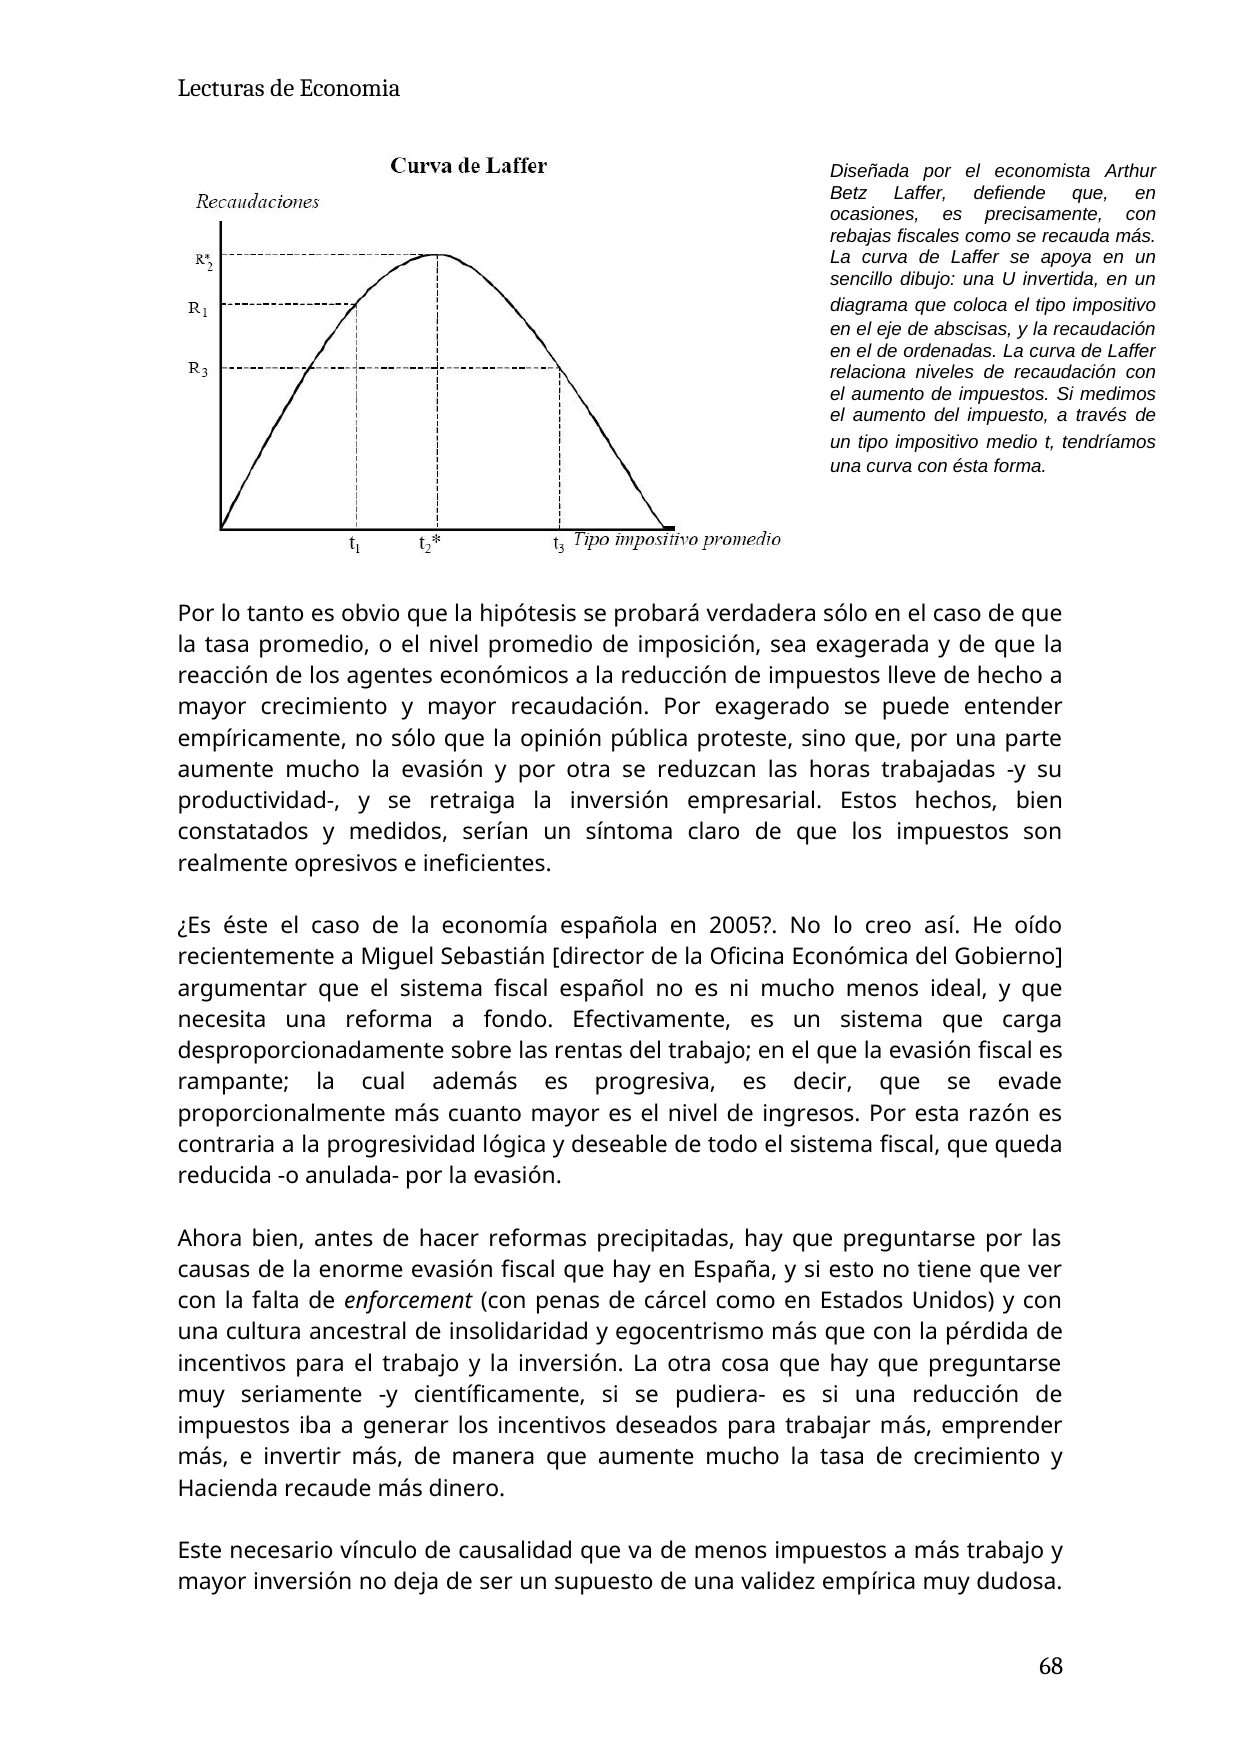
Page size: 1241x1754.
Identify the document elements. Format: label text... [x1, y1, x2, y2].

text Por lo tanto es obvio que la hipótesis se probará verdadera sólo en el caso de que la tasa promedio, o el nivel promedio de imposición, sea exagerada y de que la reacción de los agentes económicos a la reducción de impuestos lleve de hecho a mayor crecimiento y mayor recaudación. Por exagerado se puede entender empíricamente, no sólo que la opinión pública proteste, sino que, por una parte aumente mucho la evasión y por otra se reduzcan las horas trabajadas -y su productividad-, y se retraiga la inversión empresarial. Estos hechos, bien constatados y medidos, serían un síntoma claro de que los impuestos son realmente opresivos e ineficientes. [177, 596, 1063, 878]
text ¿Es éste el caso de la economía española en 2005?. No lo creo así. He oído recientemente a Miguel Sebastián [director de la Oficina Económica del Gobierno] argumentar que el sistema fiscal español no es ni mucho menos ideal, y que necesita una reforma a fondo. Efectivamente, es un sistema que carga desproporcionadamente sobre las rentas del trabajo; en el que la evasión fiscal es rampante; la cual además es progresiva, es decir, que se evade proporcionalmente más cuanto mayor es el nivel de ingresos. Por esta razón es contraria a la progresividad lógica y deseable de todo el sistema fiscal, que queda reducida -o anulada- por la evasión. [177, 909, 1063, 1190]
picture [177, 147, 789, 566]
text Ahora bien, antes de hacer reformas precipitadas, hay que preguntarse por las causas de la enorme evasión fiscal que hay en España, y si esto no tiene que ver con la falta de enforcement (con penas de cárcel como en Estados Unidos) y con una cultura ancestral de insolidaridad y egocentrismo más que con la pérdida de incentivos para el trabajo y la inversión. La otra cosa que hay que preguntarse muy seriamente -y científicamente, si se pudiera- es si una reducción de impuestos iba a generar los incentivos deseados para trabajar más, emprender más, e invertir más, de manera que aumente mucho la tasa de crecimiento y Hacienda recaude más dinero. [177, 1221, 1063, 1503]
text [177, 1534, 1063, 1596]
